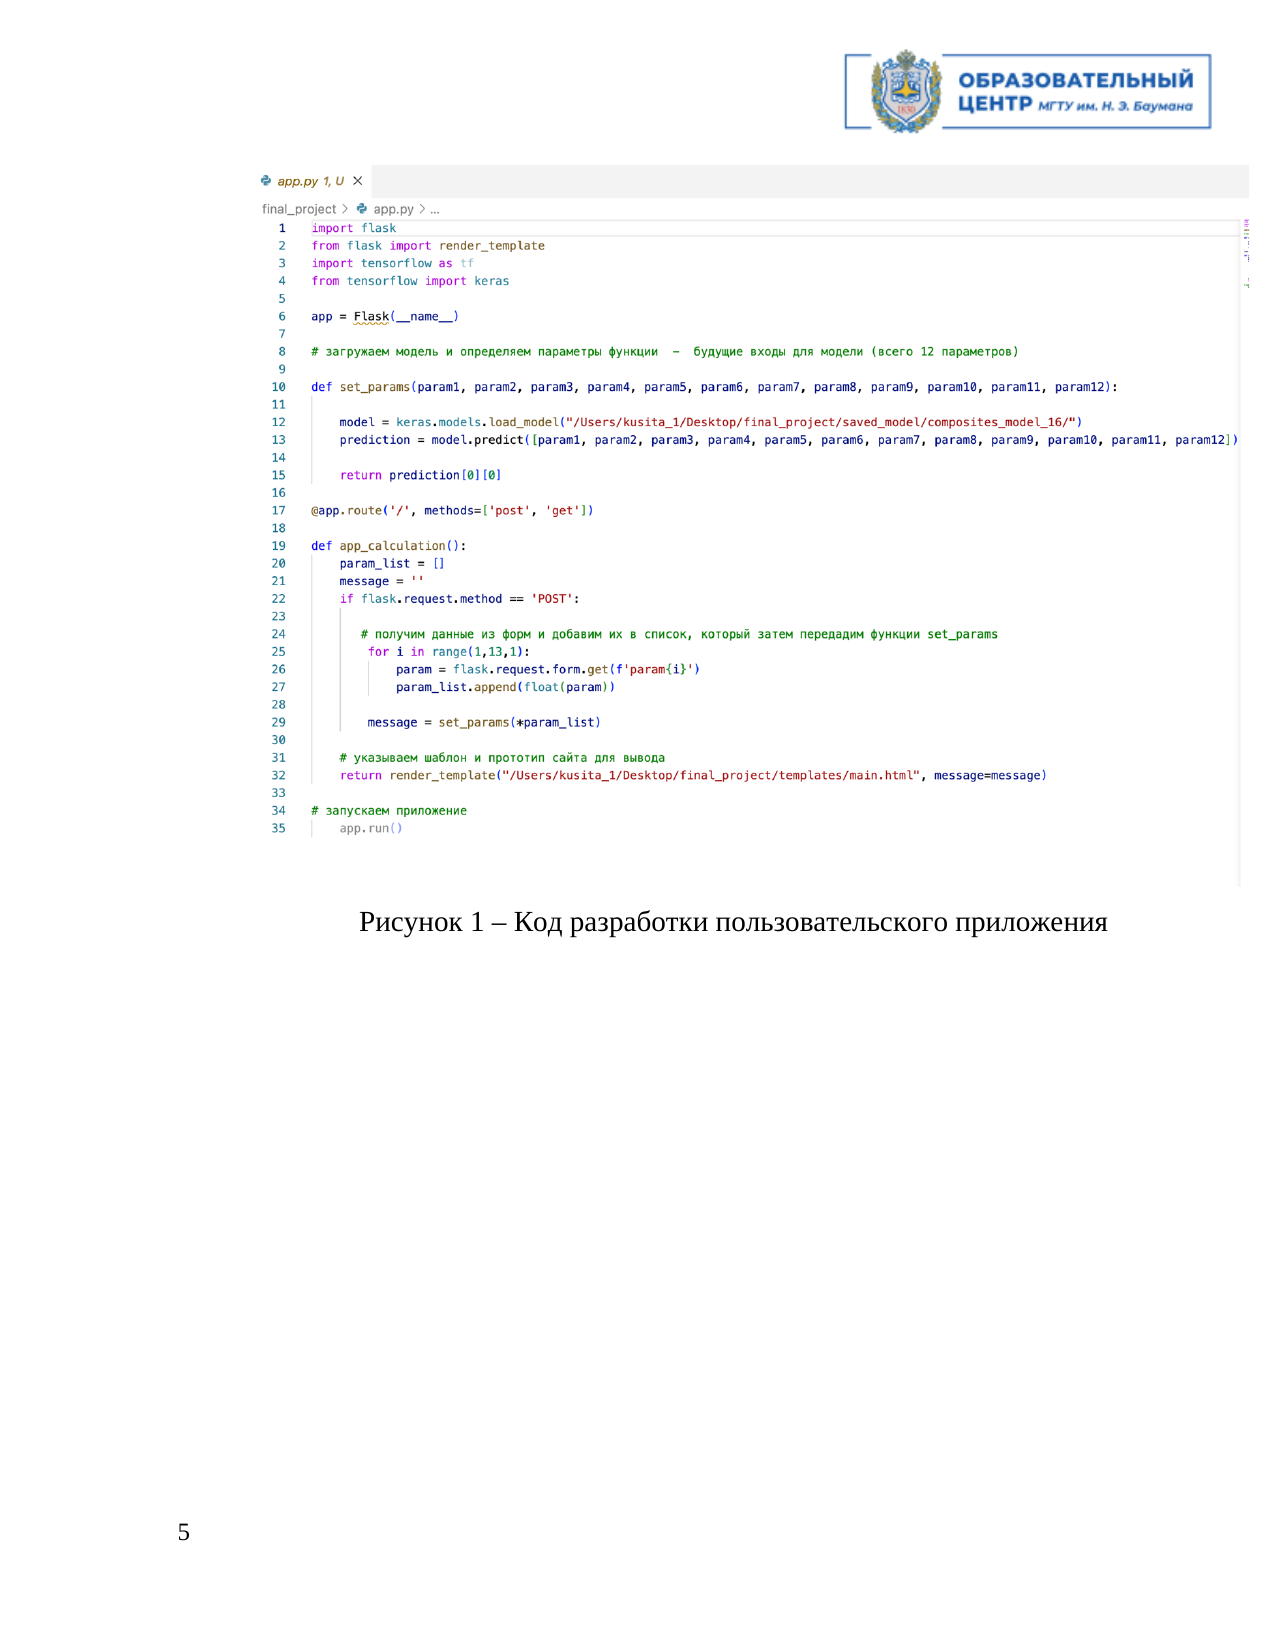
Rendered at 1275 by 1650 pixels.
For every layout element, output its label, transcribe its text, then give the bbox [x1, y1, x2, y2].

picture [251, 165, 1250, 887]
text Рисунок 1 – Код разработки пользовательского приложения [177, 904, 1216, 937]
picture [814, 26, 1262, 149]
